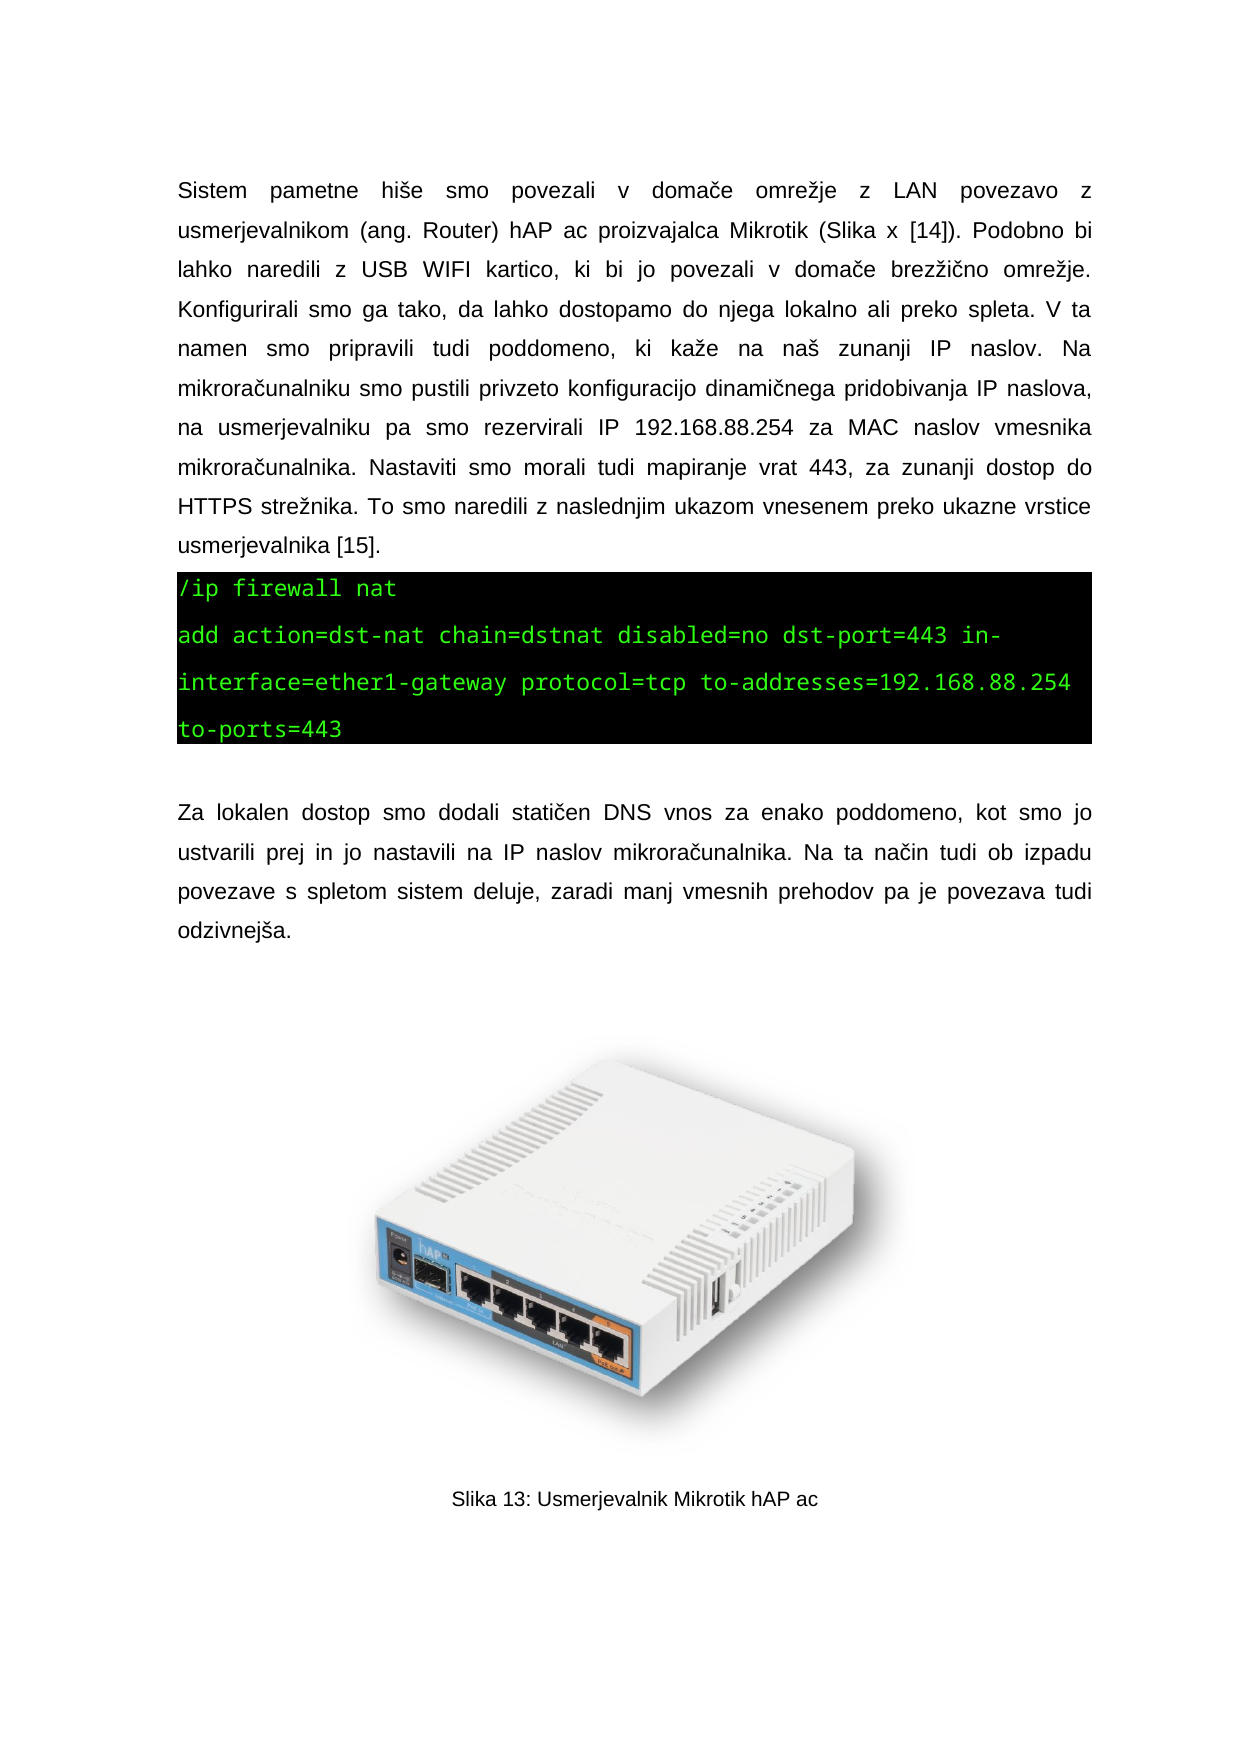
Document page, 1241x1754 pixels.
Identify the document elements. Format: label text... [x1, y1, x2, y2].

text Sistem pametne hiše smo povezali v domače omrežje z LAN povezavo z usmerjevalnikom (ang. Router) hAP ac proizvajalca Mikrotik (Slika x [14]). Podobno bi lahko naredili z USB WIFI kartico, ki bi jo povezali v domače brezžično omrežje. Konfigurirali smo ga tako, da lahko dostopamo do njega lokalno ali preko spleta. V ta namen smo pripravili tudi poddomeno, ki kaže na naš zunanji IP naslov. Na mikroračunalniku smo pustili privzeto konfiguracijo dinamičnega pridobivanja IP naslova, na usmerjevalniku pa smo rezervirali IP 192.168.88.254 za MAC naslov vmesnika mikroračunalnika. Nastaviti smo morali tudi mapiranje vrat 443, za zunanji dostop do HTTPS strežnika. To smo naredili z naslednjim ukazom vnesenem preko ukazne vrstice usmerjevalnika [15]. [177, 177, 1092, 559]
text add action=dst-nat chain=dstnat disabled=no dst-port=443 in-interface=ether1-gateway protocol=tcp to-addresses=192.168.88.254 to-ports=443 [177, 619, 1092, 744]
picture [363, 956, 869, 1462]
text Za lokalen dostop smo dodali statičen DNS vnos za enako poddomeno, kot smo jo ustvarili prej in jo nastavili na IP naslov mikroračunalnika. Na ta način tudi ob izpadu povezave s spletom sistem deluje, zaradi manj vmesnih prehodov pa je povezava tudi odzivnejša. [177, 799, 1092, 944]
text Slika 13: Usmerjevalnik Mikrotik hAP ac [177, 1487, 1092, 1511]
text /ip firewall nat [177, 572, 1092, 603]
